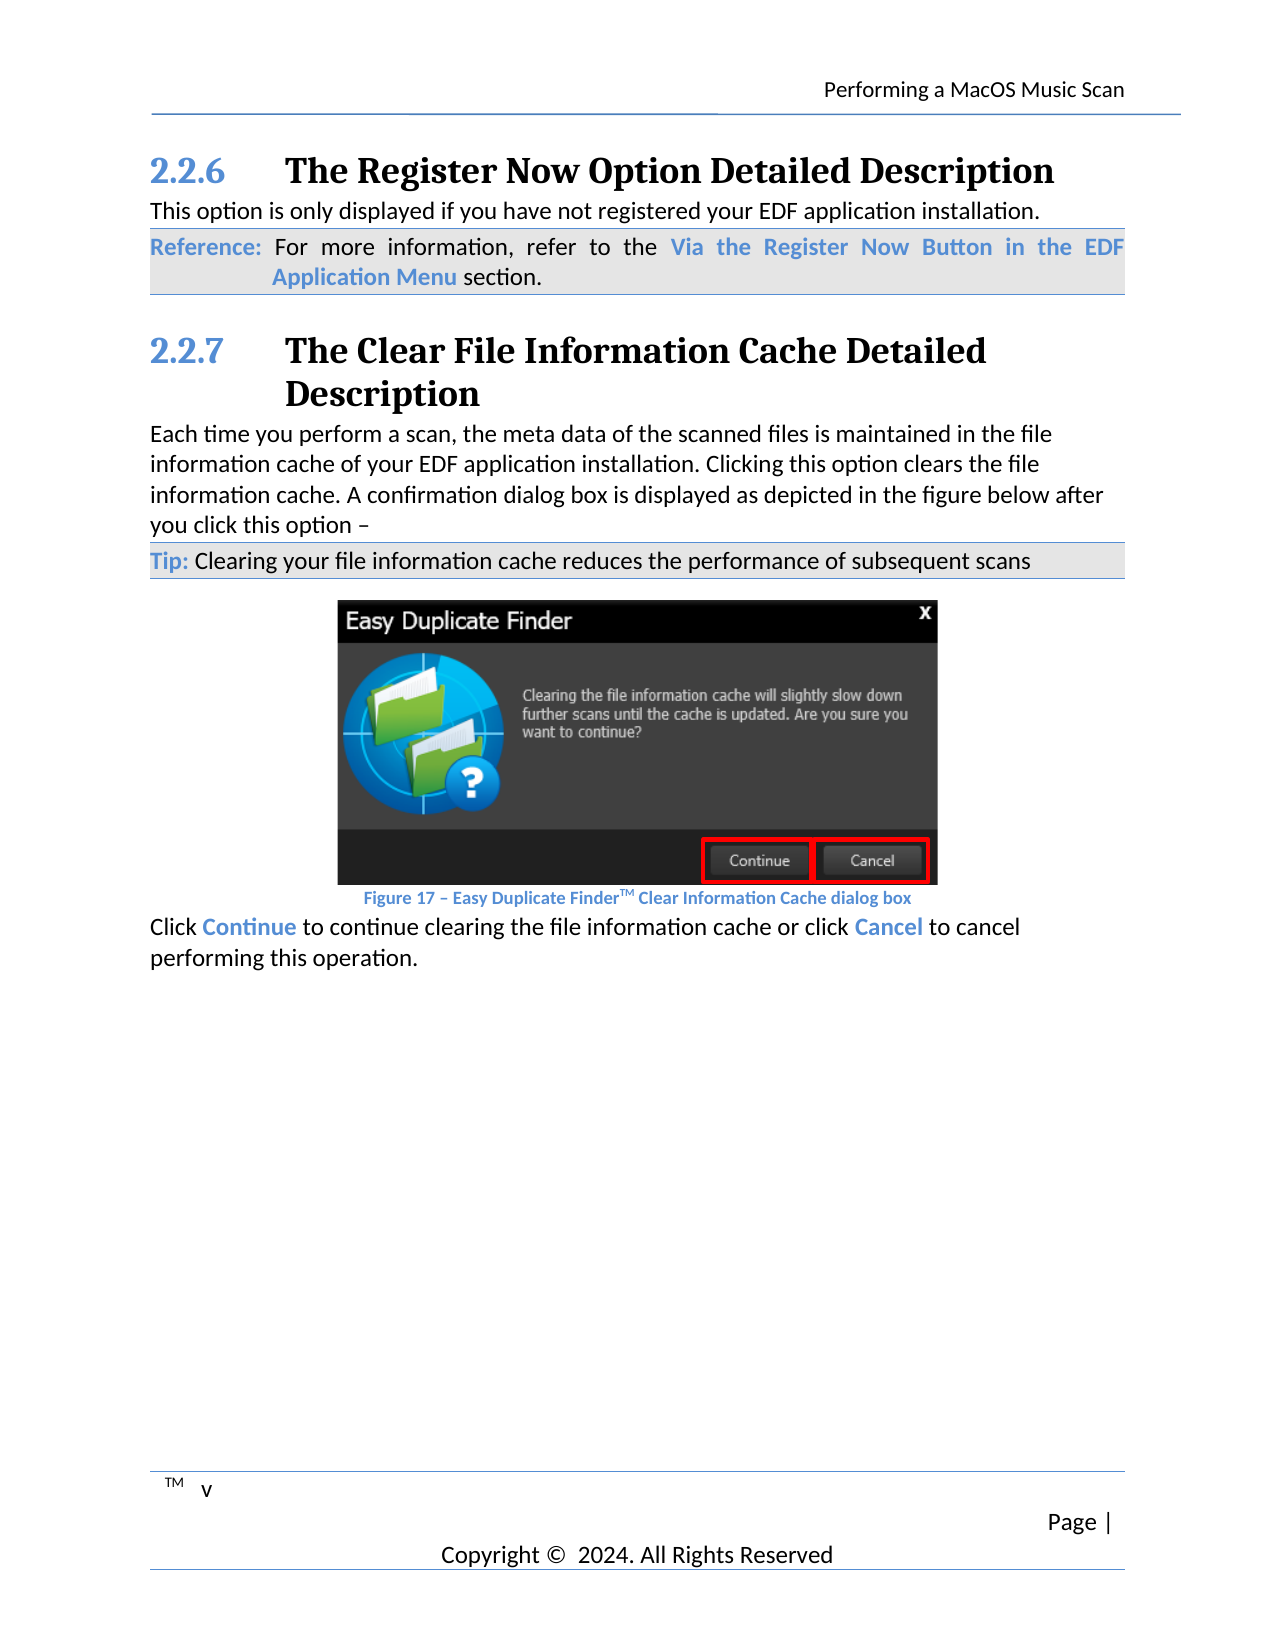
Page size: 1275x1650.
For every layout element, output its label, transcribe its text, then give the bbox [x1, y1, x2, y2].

picture [337, 600, 938, 885]
text Tip: Clearing your file information cache reduces the performance of subsequent scans [150, 543, 1125, 578]
text Click Continue to continue clearing the file information cache or click Cancel to cancel performing this operation. [150, 911, 1125, 972]
text Reference: For more information, refer to the Via the Register Now Button in the EDF Application Menu section. [150, 229, 1125, 294]
text Each time you perform a scan, the meta data of the scanned files is maintained in the file information cache of your EDF application installation. Clicking this option clears the file information cache. A confirmation dialog box is displayed as depicted in the figure below after you click this option – [150, 418, 1125, 540]
subtitle The Register Now Option Detailed Description [150, 150, 1125, 193]
subtitle The Clear File Information Cache Detailed Description [150, 330, 1125, 416]
text This option is only displayed if you have not registered your EDF application installation. [150, 195, 1125, 226]
